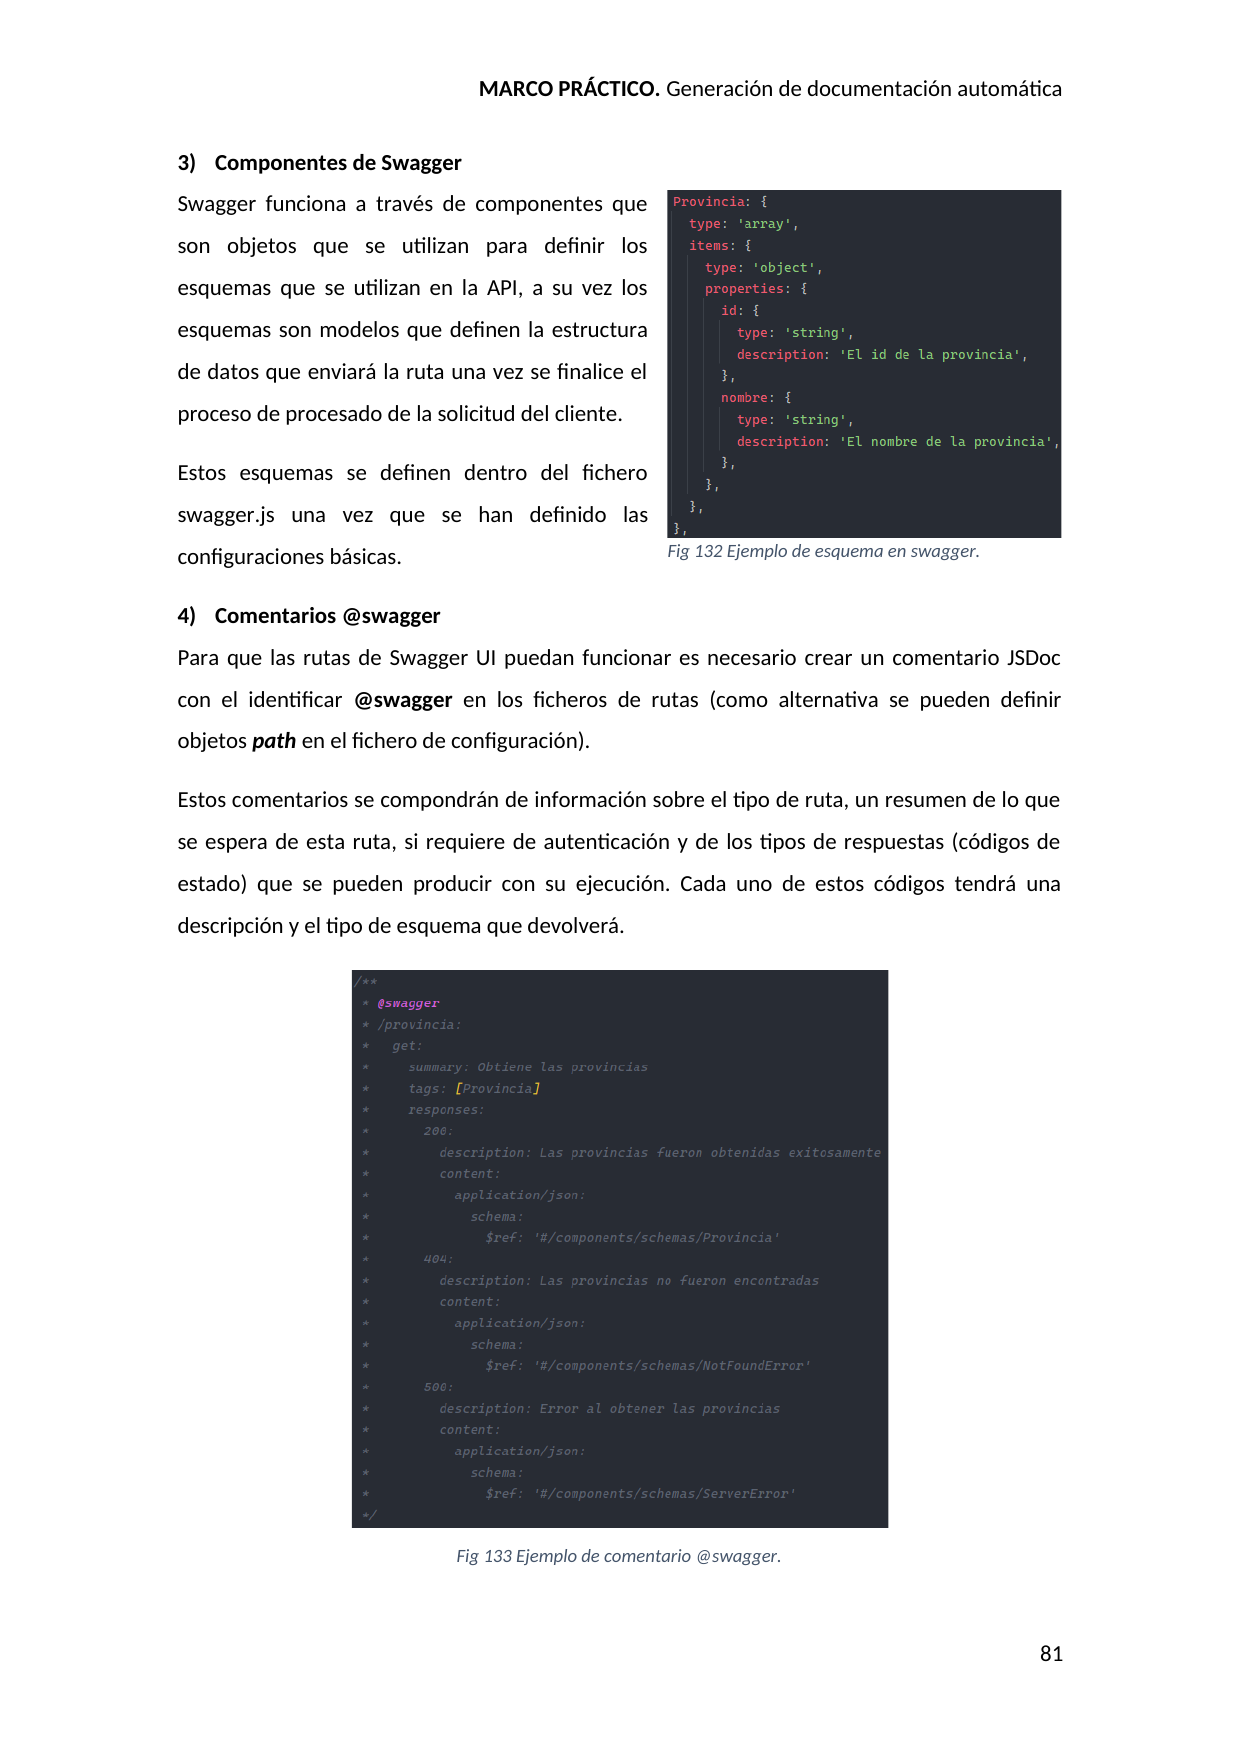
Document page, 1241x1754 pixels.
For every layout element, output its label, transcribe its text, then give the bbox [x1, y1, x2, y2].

picture [667, 190, 1062, 538]
text Estos esquemas se definen dentro del fichero swagger.js una vez que se han definido las configuraciones básicas. [177, 458, 1063, 570]
picture [351, 970, 889, 1528]
text Estos comentarios se compondrán de información sobre el tipo de ruta, un resumen de lo que se espera de esta ruta, si requiere de autenticación y de los tipos de respuestas (códigos de estado) que se pueden producir con su ejecución. Cada uno de estos códigos tendrá una descripción y el tipo de esquema que devolverá. [177, 785, 1063, 939]
text Para que las rutas de Swagger UI puedan funcionar es necesario crear un comentario JSDoc con el identificar @swagger en los ficheros de rutas (como alternativa se pueden definir objetos path en el fichero de configuración). [177, 643, 1063, 755]
list Comentarios @swagger [177, 601, 1063, 629]
text Swagger funciona a través de componentes que son objetos que se utilizan para definir los esquemas que se utilizan en la API, a su vez los esquemas son modelos que definen la estructura de datos que enviará la ruta una vez se finalice el proceso de procesado de la solicitud del cliente. [177, 189, 1063, 427]
list Componentes de Swagger [177, 148, 1063, 176]
text Fig 133 Ejemplo de comentario @swagger. [177, 1544, 1063, 1567]
